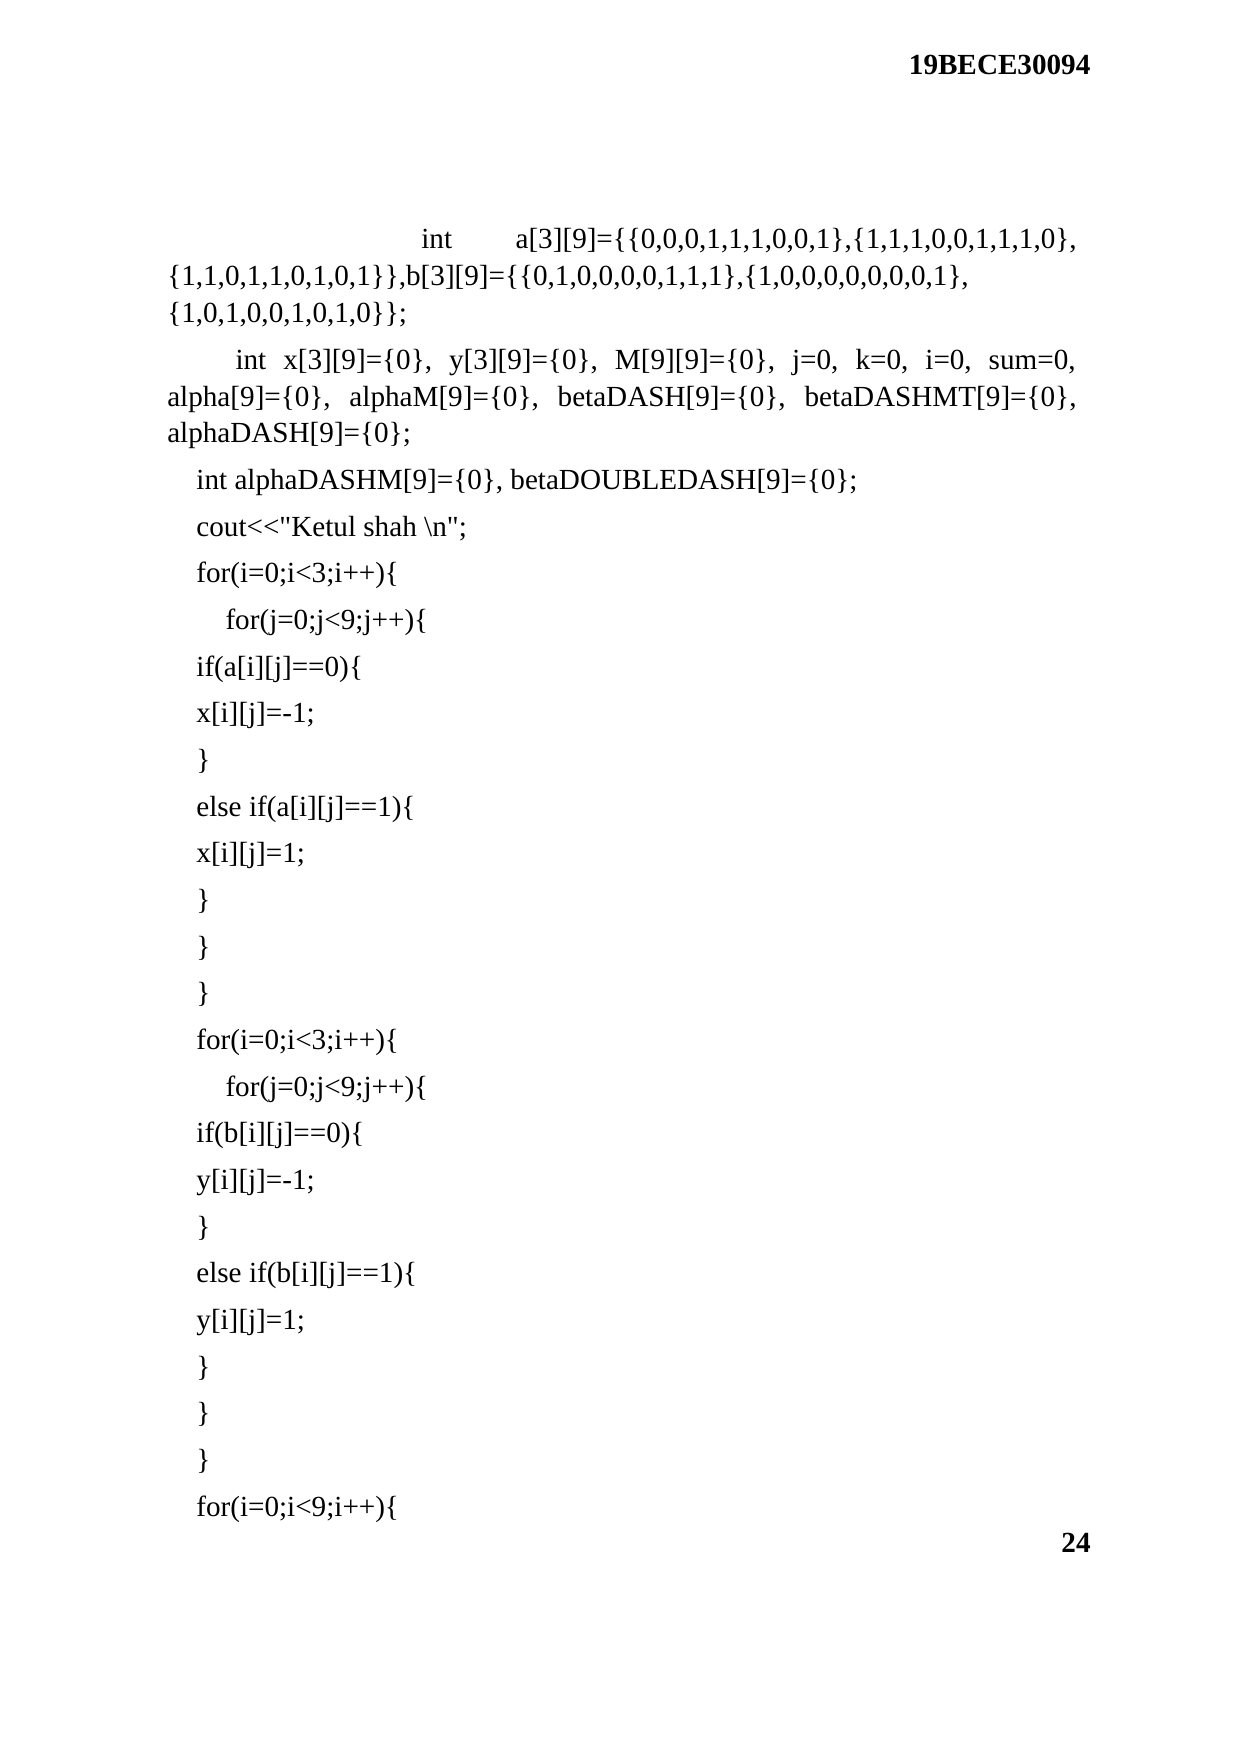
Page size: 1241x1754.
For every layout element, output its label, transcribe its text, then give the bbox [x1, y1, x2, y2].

text } [167, 976, 1077, 1009]
text } [167, 742, 1077, 776]
text cout<<"Ketul shah \n"; [167, 509, 1077, 542]
text } [167, 1349, 1077, 1382]
text int alphaDASHM[9]={0}, betaDOUBLEDASH[9]={0}; [167, 462, 1077, 496]
text else if(a[i][j]==1){ [167, 789, 1077, 822]
text int x[3][9]={0}, y[3][9]={0}, M[9][9]={0}, j=0, k=0, i=0, sum=0, alpha[9]={0}, alphaM[9]={0}, betaDASH[9]={0}, betaDASHMT[9]={0}, alphaDASH[9]={0}; [167, 342, 1077, 449]
text for(j=0;j<9;j++){ [167, 602, 1077, 636]
text for(i=0;i<9;i++){ [167, 1489, 1077, 1522]
text } [167, 1396, 1077, 1429]
text for(i=0;i<3;i++){ [167, 556, 1077, 589]
text if(b[i][j]==0){ [167, 1116, 1077, 1149]
text } [167, 1442, 1077, 1476]
text else if(b[i][j]==1){ [167, 1256, 1077, 1289]
text } [167, 882, 1077, 916]
text int a[3][9]={{0,0,0,1,1,1,0,0,1},{1,1,1,0,0,1,1,1,0},{1,1,0,1,1,0,1,0,1}},b[3][9]={{0,1,0,0,0,0,1,1,1},{1,0,0,0,0,0,0,0,1},{1,0,1,0,0,1,0,1,0}}; [167, 221, 1077, 329]
text x[i][j]=1; [167, 836, 1077, 869]
text x[i][j]=-1; [167, 696, 1077, 729]
text if(a[i][j]==0){ [167, 649, 1077, 682]
text } [167, 1209, 1077, 1242]
text y[i][j]=-1; [167, 1162, 1077, 1196]
text } [167, 929, 1077, 962]
text for(i=0;i<3;i++){ [167, 1022, 1077, 1056]
text y[i][j]=1; [167, 1302, 1077, 1336]
text for(j=0;j<9;j++){ [167, 1069, 1077, 1102]
